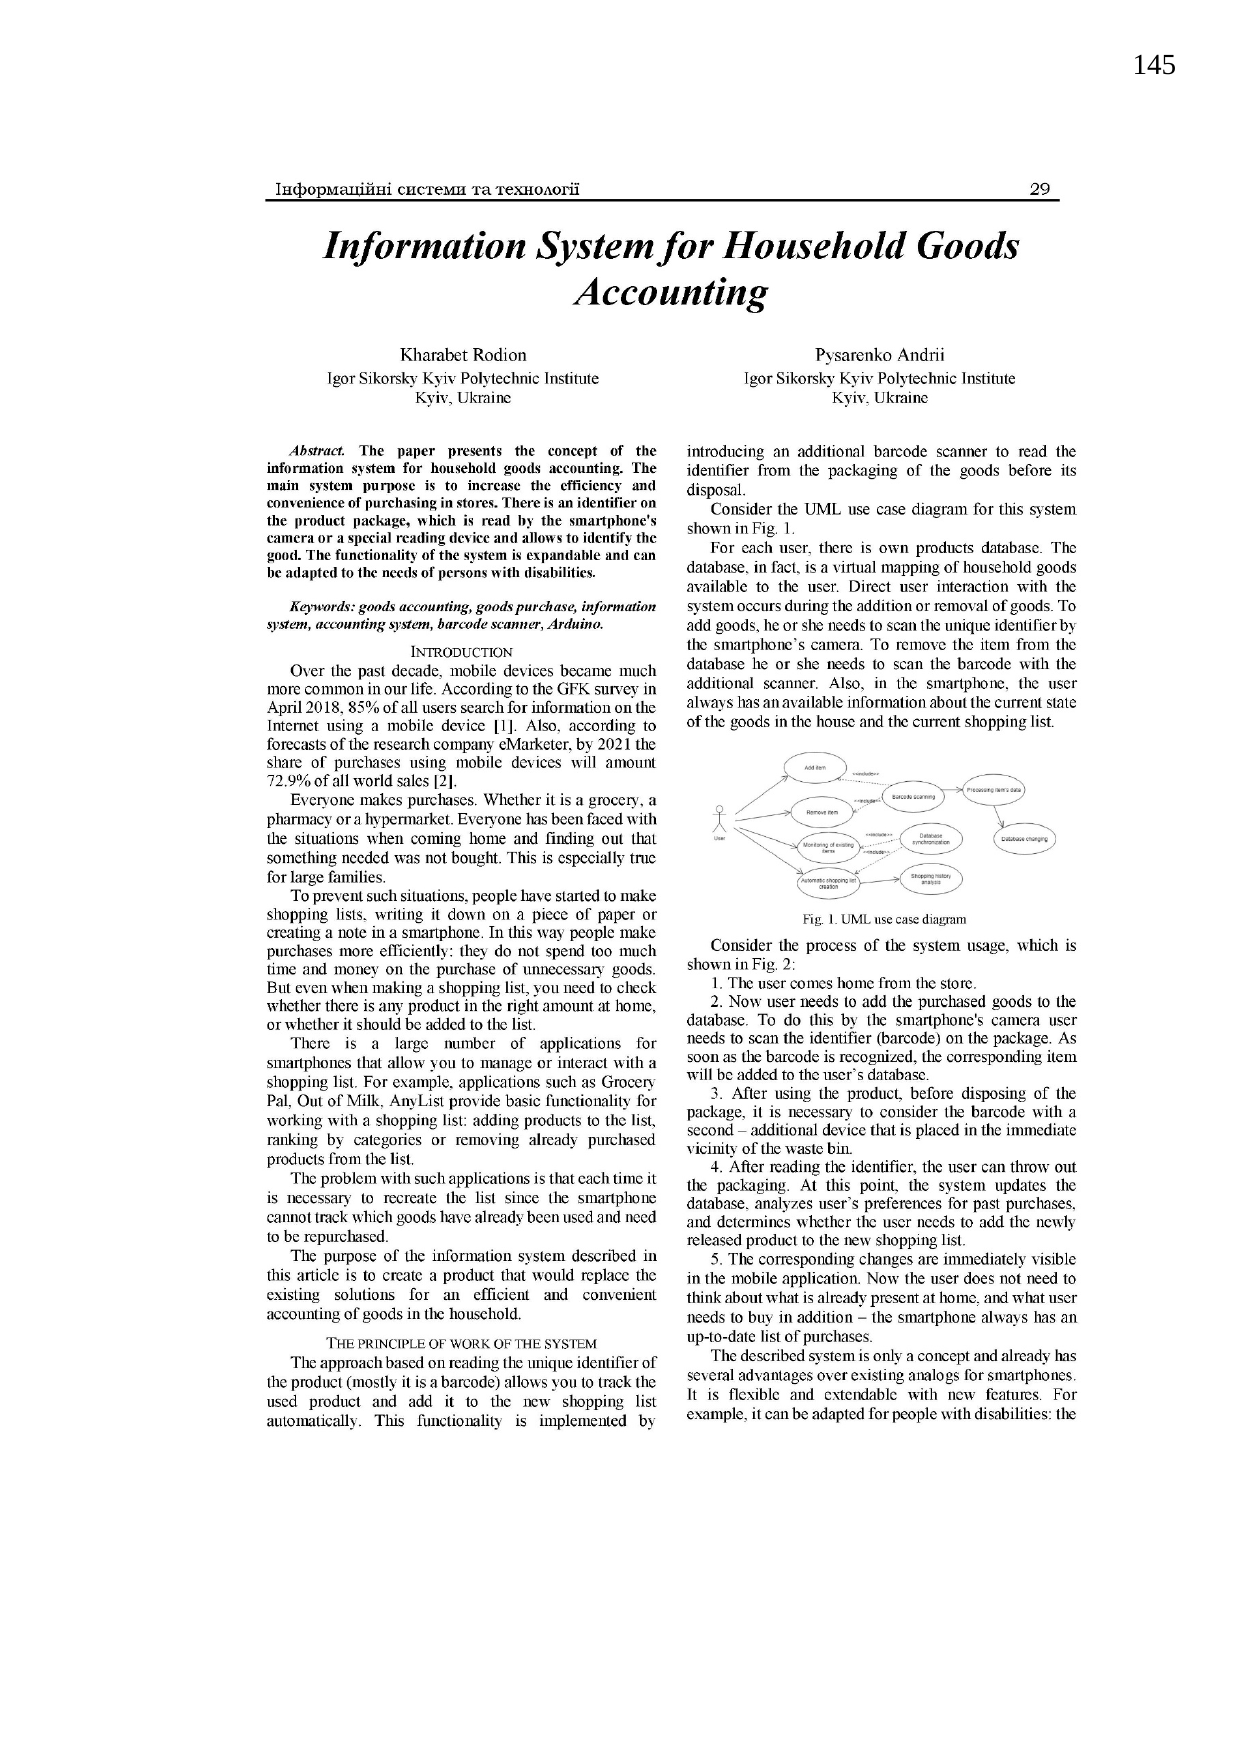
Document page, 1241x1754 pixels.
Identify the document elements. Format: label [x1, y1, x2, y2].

picture [147, 118, 1148, 1532]
